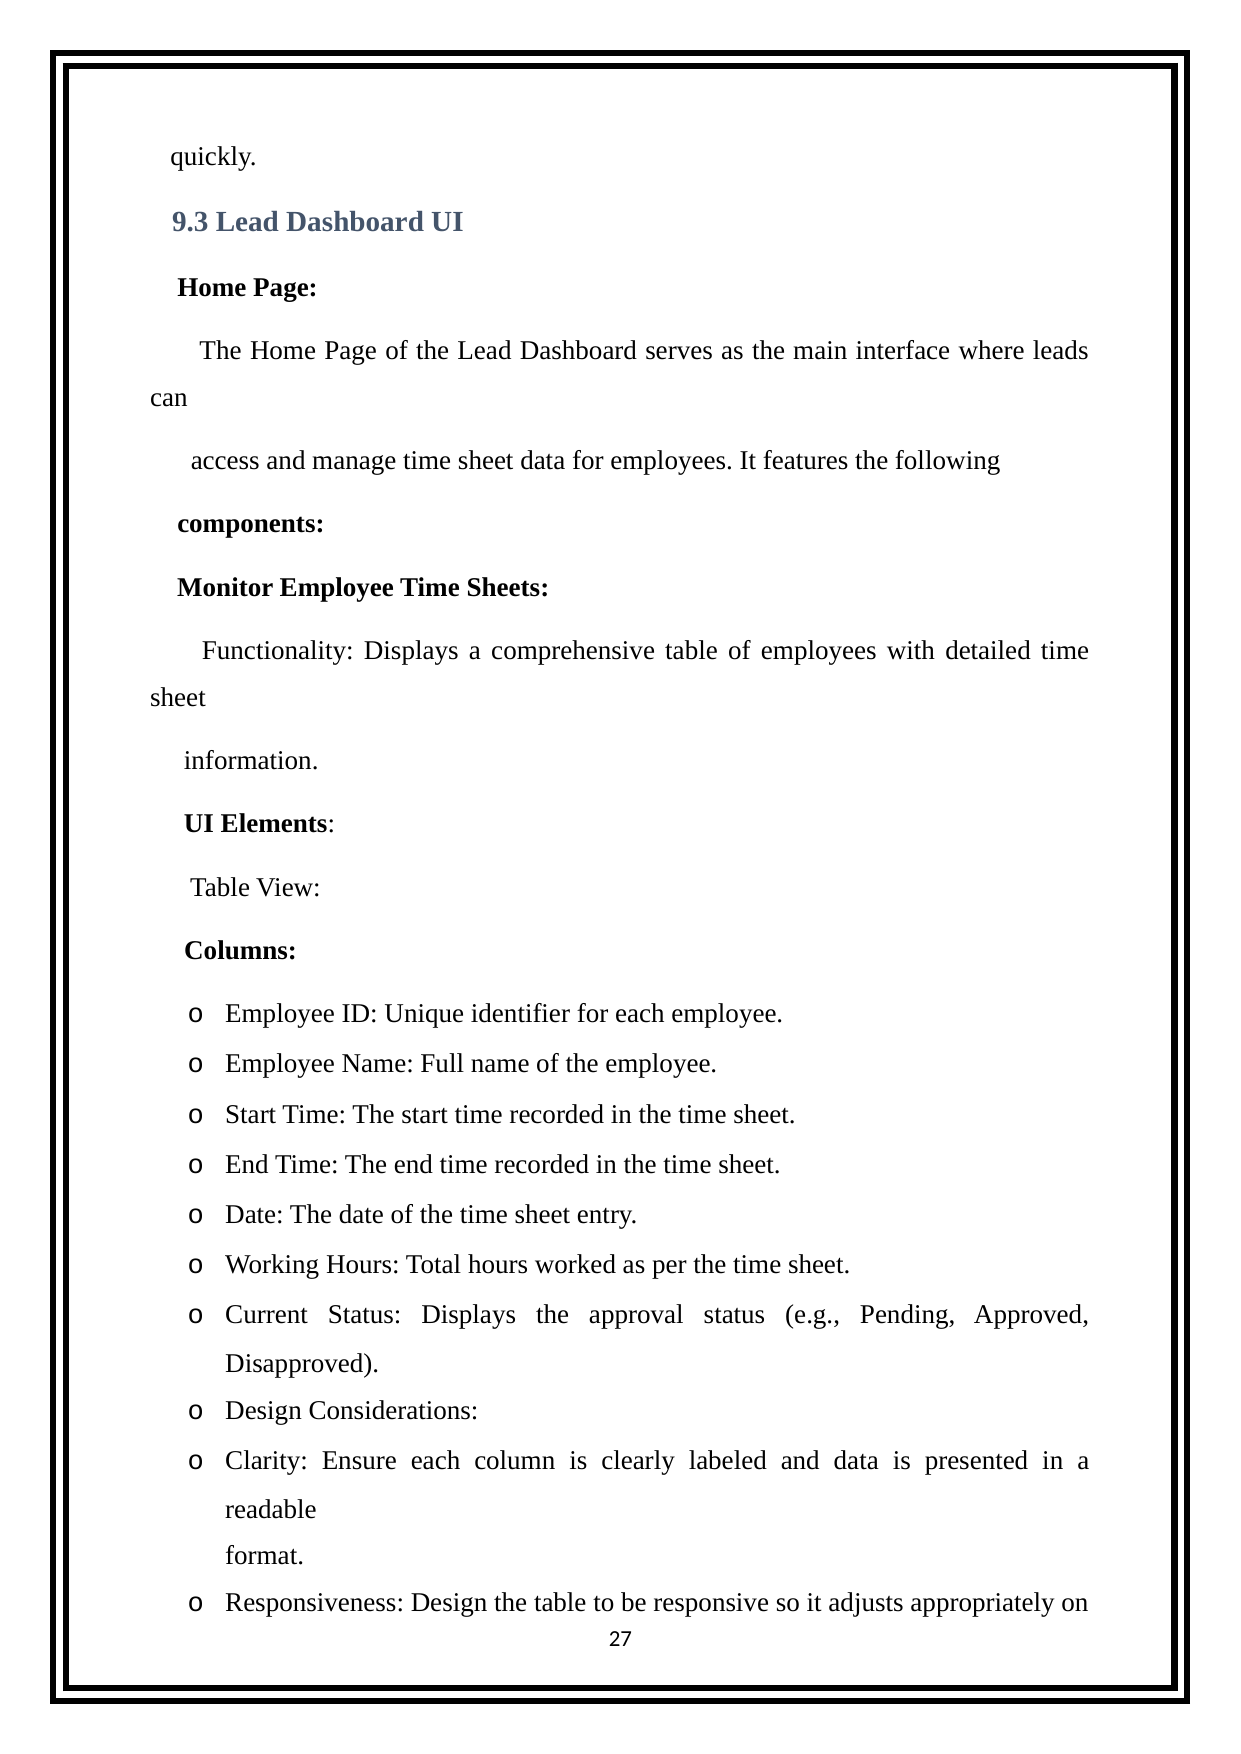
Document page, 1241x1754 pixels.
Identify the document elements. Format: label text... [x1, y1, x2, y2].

list Date: The date of the time sheet entry. [187, 1198, 1090, 1231]
list Clarity: Ensure each column is clearly labeled and data is presented in a readable [187, 1444, 1090, 1524]
text Columns: [150, 934, 1090, 965]
list Responsiveness: Design the table to be responsive so it adjusts appropriately on [187, 1586, 1090, 1619]
text 9.3 Lead Dashboard UI [150, 204, 1090, 237]
list Working Hours: Total hours worked as per the time sheet. [187, 1248, 1090, 1281]
text Monitor Employee Time Sheets: [150, 571, 1090, 602]
text Home Page: [150, 271, 1090, 302]
text Functionality: Displays a comprehensive table of employees with detailed time sheet [150, 634, 1090, 712]
list End Time: The end time recorded in the time sheet. [187, 1148, 1090, 1181]
list Current Status: Displays the approval status (e.g., Pending, Approved, Disapproved). [187, 1298, 1090, 1378]
list Start Time: The start time recorded in the time sheet. [187, 1098, 1090, 1131]
text UI Elements: [150, 807, 1090, 839]
list Design Considerations: [187, 1394, 1090, 1427]
list Employee ID: Unique identifier for each employee. [187, 997, 1090, 1031]
text information. [150, 744, 1090, 775]
text access and manage time sheet data for employees. It features the following [150, 444, 1090, 475]
text quickly. [150, 141, 1090, 172]
list Employee Name: Full name of the employee. [187, 1048, 1090, 1081]
text Table View: [150, 871, 1090, 902]
text The Home Page of the Lead Dashboard serves as the main interface where leads can [150, 334, 1090, 412]
list format. [225, 1539, 1090, 1571]
text components: [150, 507, 1090, 539]
